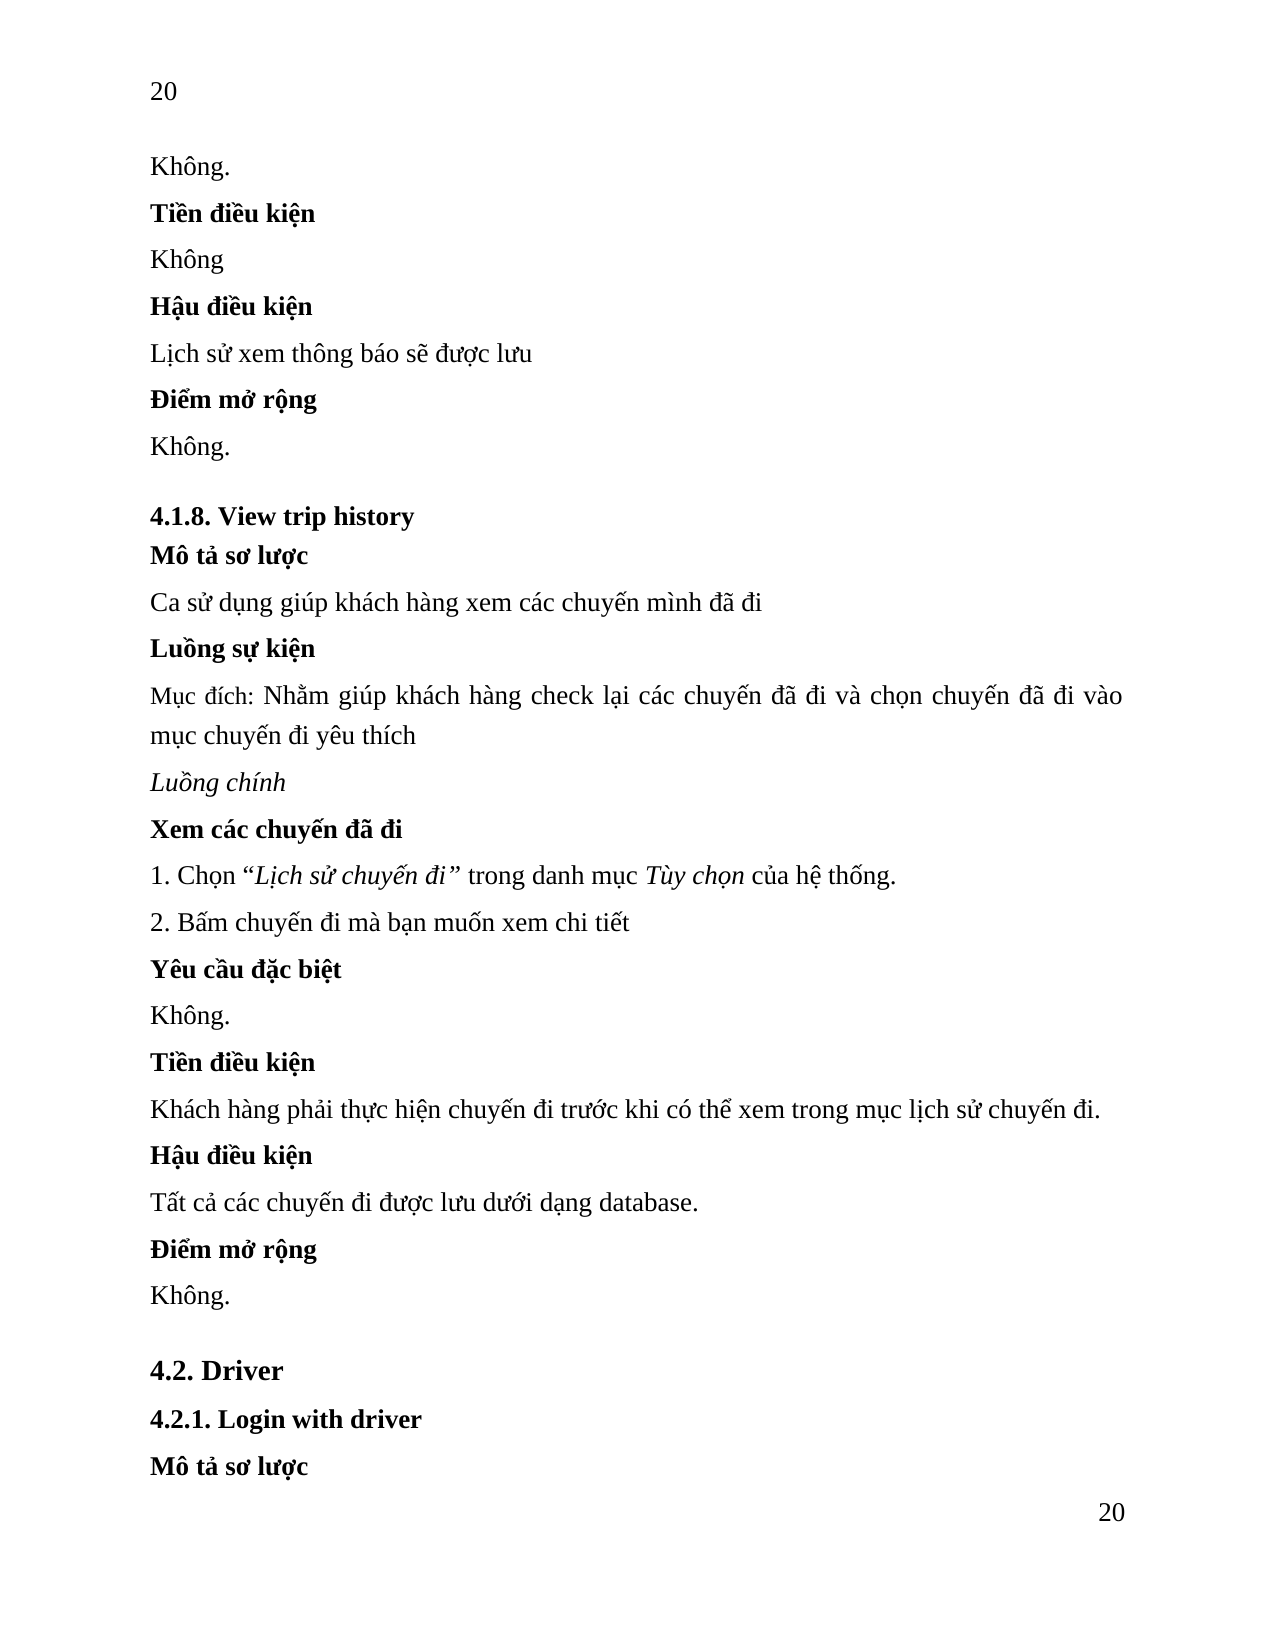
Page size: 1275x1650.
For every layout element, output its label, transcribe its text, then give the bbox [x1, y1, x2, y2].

subtitle 4.1.8. View trip history [150, 499, 1125, 531]
text Không. [150, 1279, 1125, 1311]
text Hậu điều kiện [150, 1139, 1125, 1171]
text Mô tả sơ lược [150, 539, 1125, 570]
text Ca sử dụng giúp khách hàng xem các chuyến mình đã đi [150, 586, 1125, 617]
text Không. [150, 999, 1125, 1031]
text Luồng sự kiện [150, 632, 1125, 663]
text Tiền điều kiện [150, 197, 1125, 228]
text Xem các chuyến đã đi [150, 813, 1125, 844]
text Mô tả sơ lược [150, 1450, 1125, 1481]
text Không [150, 243, 1125, 274]
text Không. [150, 150, 1125, 181]
text 2. Bấm chuyến đi mà bạn muốn xem chi tiết [150, 906, 1125, 937]
text Điểm mở rộng [150, 383, 1125, 414]
text Điểm mở rộng [150, 1233, 1125, 1264]
text 1. Chọn “Lịch sử chuyến đi” trong danh mục Tùy chọn của hệ thống. [150, 859, 1125, 891]
text Mục đích: Nhằm giúp khách hàng check lại các chuyến đã đi và chọn chuyến đã đi vào mục chuyến đi yêu thích [150, 679, 1125, 751]
text Không. [150, 430, 1125, 461]
subtitle 4.2. Driver [150, 1353, 1125, 1387]
text Luồng chính [150, 766, 1125, 797]
text Hậu điều kiện [150, 290, 1125, 321]
text Yêu cầu đặc biệt [150, 953, 1125, 984]
text Khách hàng phải thực hiện chuyến đi trước khi có thể xem trong mục lịch sử chuyến đi. [150, 1093, 1125, 1124]
subtitle 4.2.1. Login with driver [150, 1403, 1125, 1434]
text Tiền điều kiện [150, 1046, 1125, 1077]
text Tất cả các chuyến đi được lưu dưới dạng database. [150, 1186, 1125, 1217]
text Lịch sử xem thông báo sẽ được lưu [150, 337, 1125, 368]
